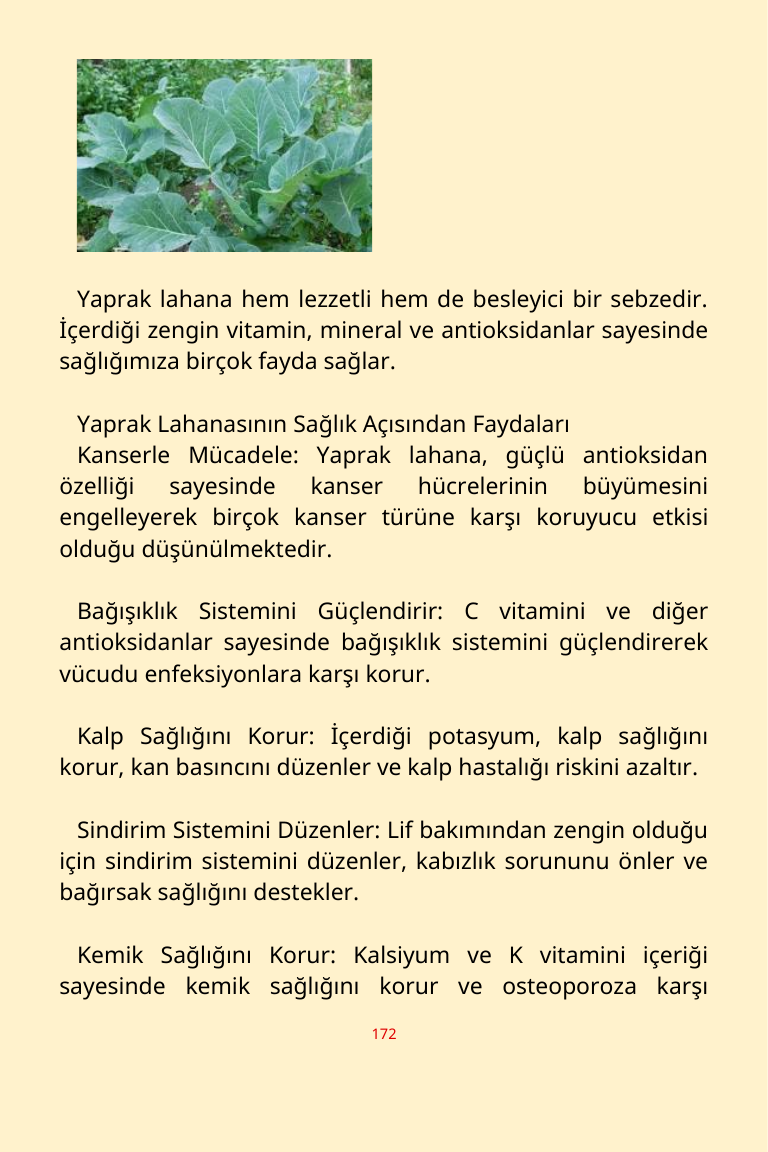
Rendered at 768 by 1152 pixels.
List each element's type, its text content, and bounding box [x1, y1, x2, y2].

text Bağışıklık Sistemini Güçlendirir: C vitamini ve diğer antioksidanlar sayesinde bağışıklık sistemini güçlendirerek vücudu enfeksiyonlara karşı korur. [59, 595, 709, 689]
text Kalp Sağlığını Korur: İçerdiği potasyum, kalp sağlığını korur, kan basıncını düzenler ve kalp hastalığı riskini azaltır. [59, 720, 709, 783]
picture [76, 59, 373, 252]
text Kanserle Mücadele: Yaprak lahana, güçlü antioksidan özelliği sayesinde kanser hücrelerinin büyümesini engelleyerek birçok kanser türüne karşı koruyucu etkisi olduğu düşünülmektedir. [59, 439, 709, 564]
text Yaprak lahana hem lezzetli hem de besleyici bir sebzedir. İçerdiği zengin vitamin, mineral ve antioksidanlar sayesinde sağlığımıza birçok fayda sağlar. [59, 283, 709, 376]
text Sindirim Sistemini Düzenler: Lif bakımından zengin olduğu için sindirim sistemini düzenler, kabızlık sorununu önler ve bağırsak sağlığını destekler. [59, 814, 709, 908]
text Yaprak Lahanasının Sağlık Açısından Faydaları [59, 408, 709, 439]
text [59, 939, 709, 1001]
